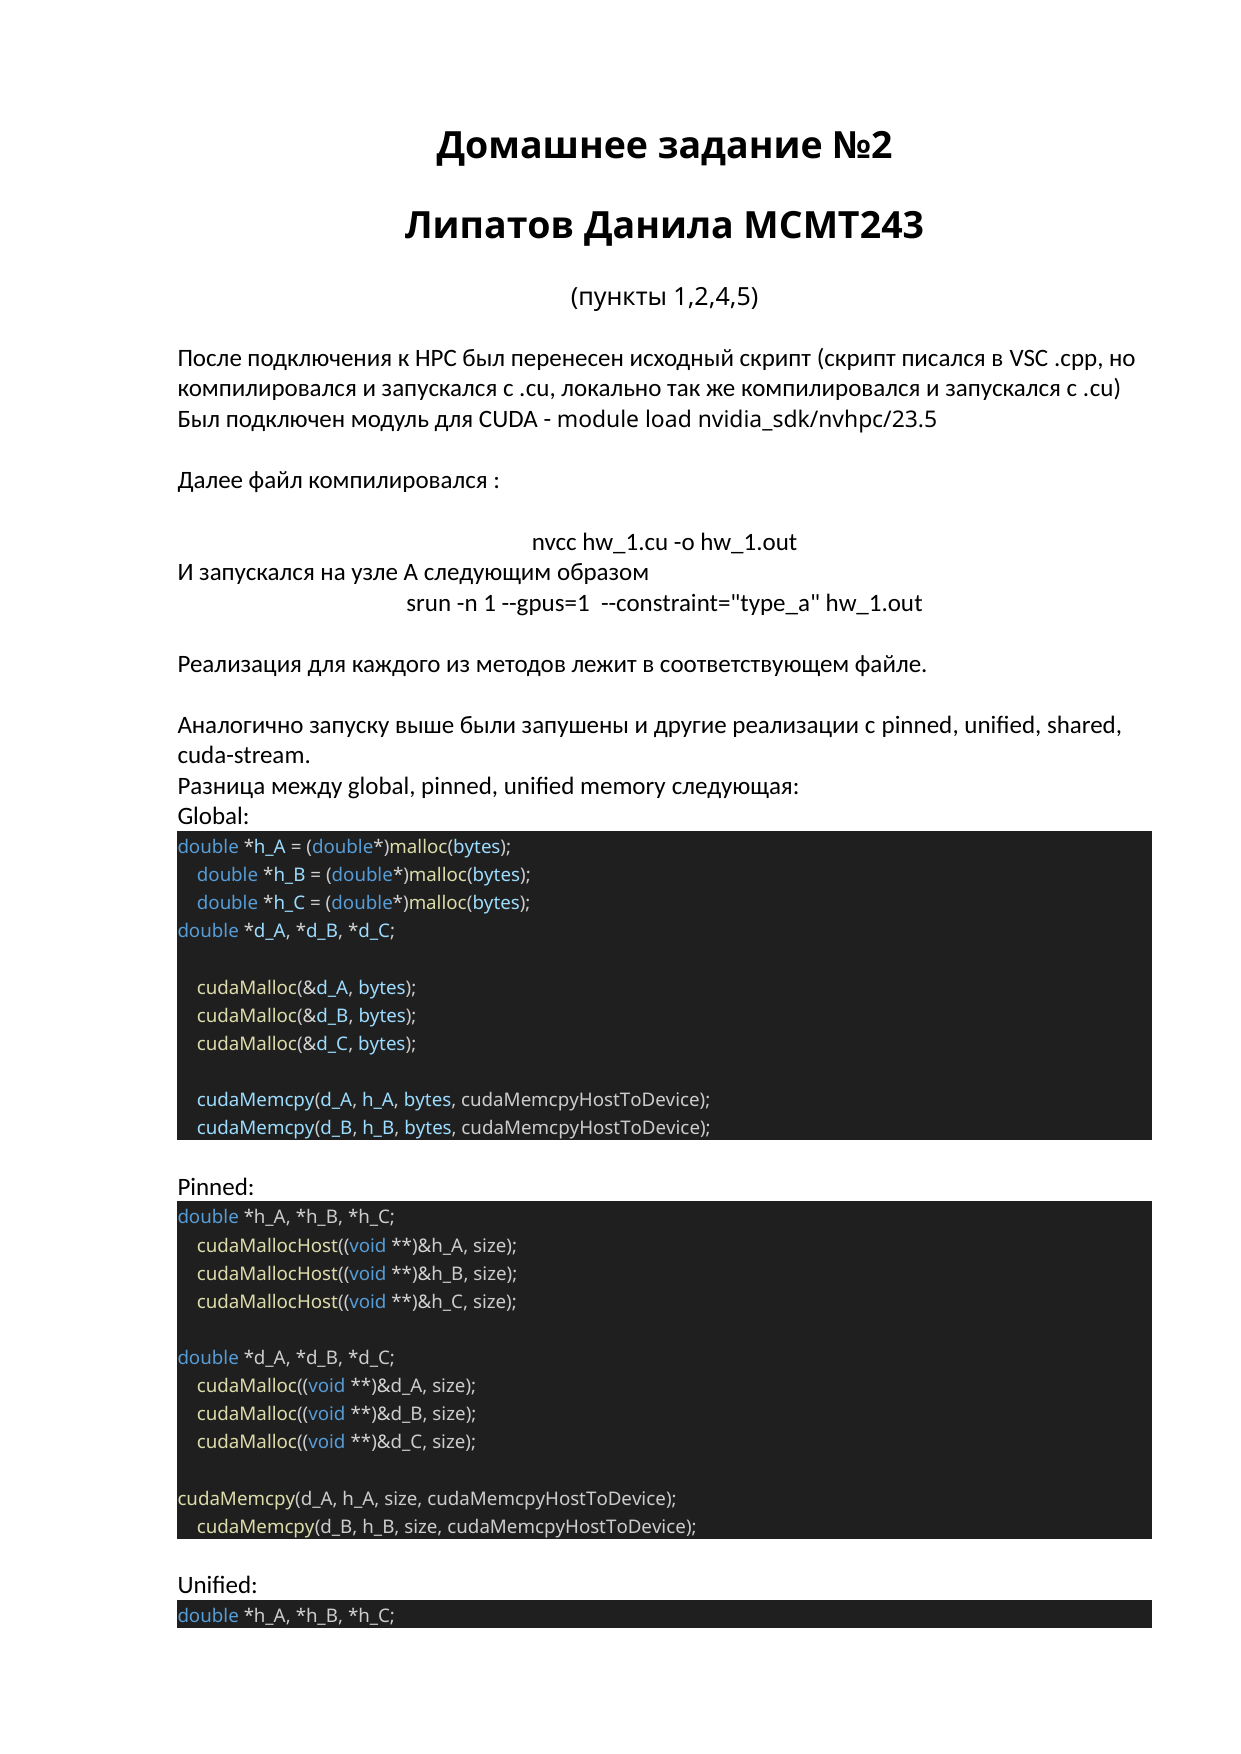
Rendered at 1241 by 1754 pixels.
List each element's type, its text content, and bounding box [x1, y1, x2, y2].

text cudaMalloc(&d_C, bytes); [177, 1028, 1152, 1056]
text Был подключен модуль для CUDA - module load nvidia_sdk/nvhpc/23.5 [177, 403, 1152, 464]
text Unified: [177, 1569, 1152, 1600]
text Разница между global, pinned, unified memory следующая: [177, 770, 1152, 800]
text Далее файл компилировался : [177, 464, 1152, 526]
text double *h_B = (double*)malloc(bytes); [177, 859, 1152, 887]
text cudaMemcpy(d_B, h_B, size, cudaMemcpyHostToDevice); [177, 1511, 1152, 1539]
text (пункты 1,2,4,5) [177, 278, 1152, 313]
text cudaMallocHost((void **)&h_C, size); [177, 1286, 1152, 1314]
text cudaMallocHost((void **)&h_B, size); [177, 1257, 1152, 1286]
text double *h_A, *h_B, *h_C; [177, 1600, 1152, 1628]
text double *d_A, *d_B, *d_C; [177, 1342, 1152, 1370]
text Pinned: [177, 1171, 1152, 1201]
text srun -n 1 --gpus=1 --constraint="type_a" hw_1.out [177, 587, 1152, 617]
text После подключения к HPC был перенесен исходный скрипт (скрипт писался в VSC .cpp, но компилировался и запускался с .cu, локально так же компилировался и запускался с .cu) [177, 342, 1152, 403]
text Домашнее задание №2 [177, 118, 1152, 169]
text double *h_A = (double*)malloc(bytes); [177, 831, 1152, 859]
text nvcc hw_1.cu -o hw_1.out [177, 526, 1152, 556]
text cudaMemcpy(d_B, h_B, bytes, cudaMemcpyHostToDevice); [177, 1112, 1152, 1140]
text cudaMalloc((void **)&d_B, size); [177, 1398, 1152, 1426]
text double *h_C = (double*)malloc(bytes); [177, 887, 1152, 915]
text double *h_A, *h_B, *h_C; [177, 1201, 1152, 1229]
text И запускался на узле А следующим образом [177, 556, 1152, 587]
text cudaMalloc((void **)&d_A, size); [177, 1370, 1152, 1398]
text cudaMemcpy(d_A, h_A, size, cudaMemcpyHostToDevice); [177, 1482, 1152, 1511]
text cudaMalloc((void **)&d_C, size); [177, 1426, 1152, 1454]
text cudaMalloc(&d_B, bytes); [177, 999, 1152, 1028]
text double *d_A, *d_B, *d_C; [177, 915, 1152, 943]
text cudaMemcpy(d_A, h_A, bytes, cudaMemcpyHostToDevice); [177, 1084, 1152, 1112]
text cudaMalloc(&d_A, bytes); [177, 971, 1152, 999]
text cudaMallocHost((void **)&h_A, size); [177, 1229, 1152, 1257]
text Global: [177, 800, 1152, 831]
text Реализация для каждого из методов лежит в соответствующем файле. [177, 648, 1152, 678]
text Аналогично запуску выше были запушены и другие реализации с pinned, unified, shared, cuda-stream. [177, 709, 1152, 770]
text Липатов Данила МСМТ243 [177, 198, 1152, 249]
